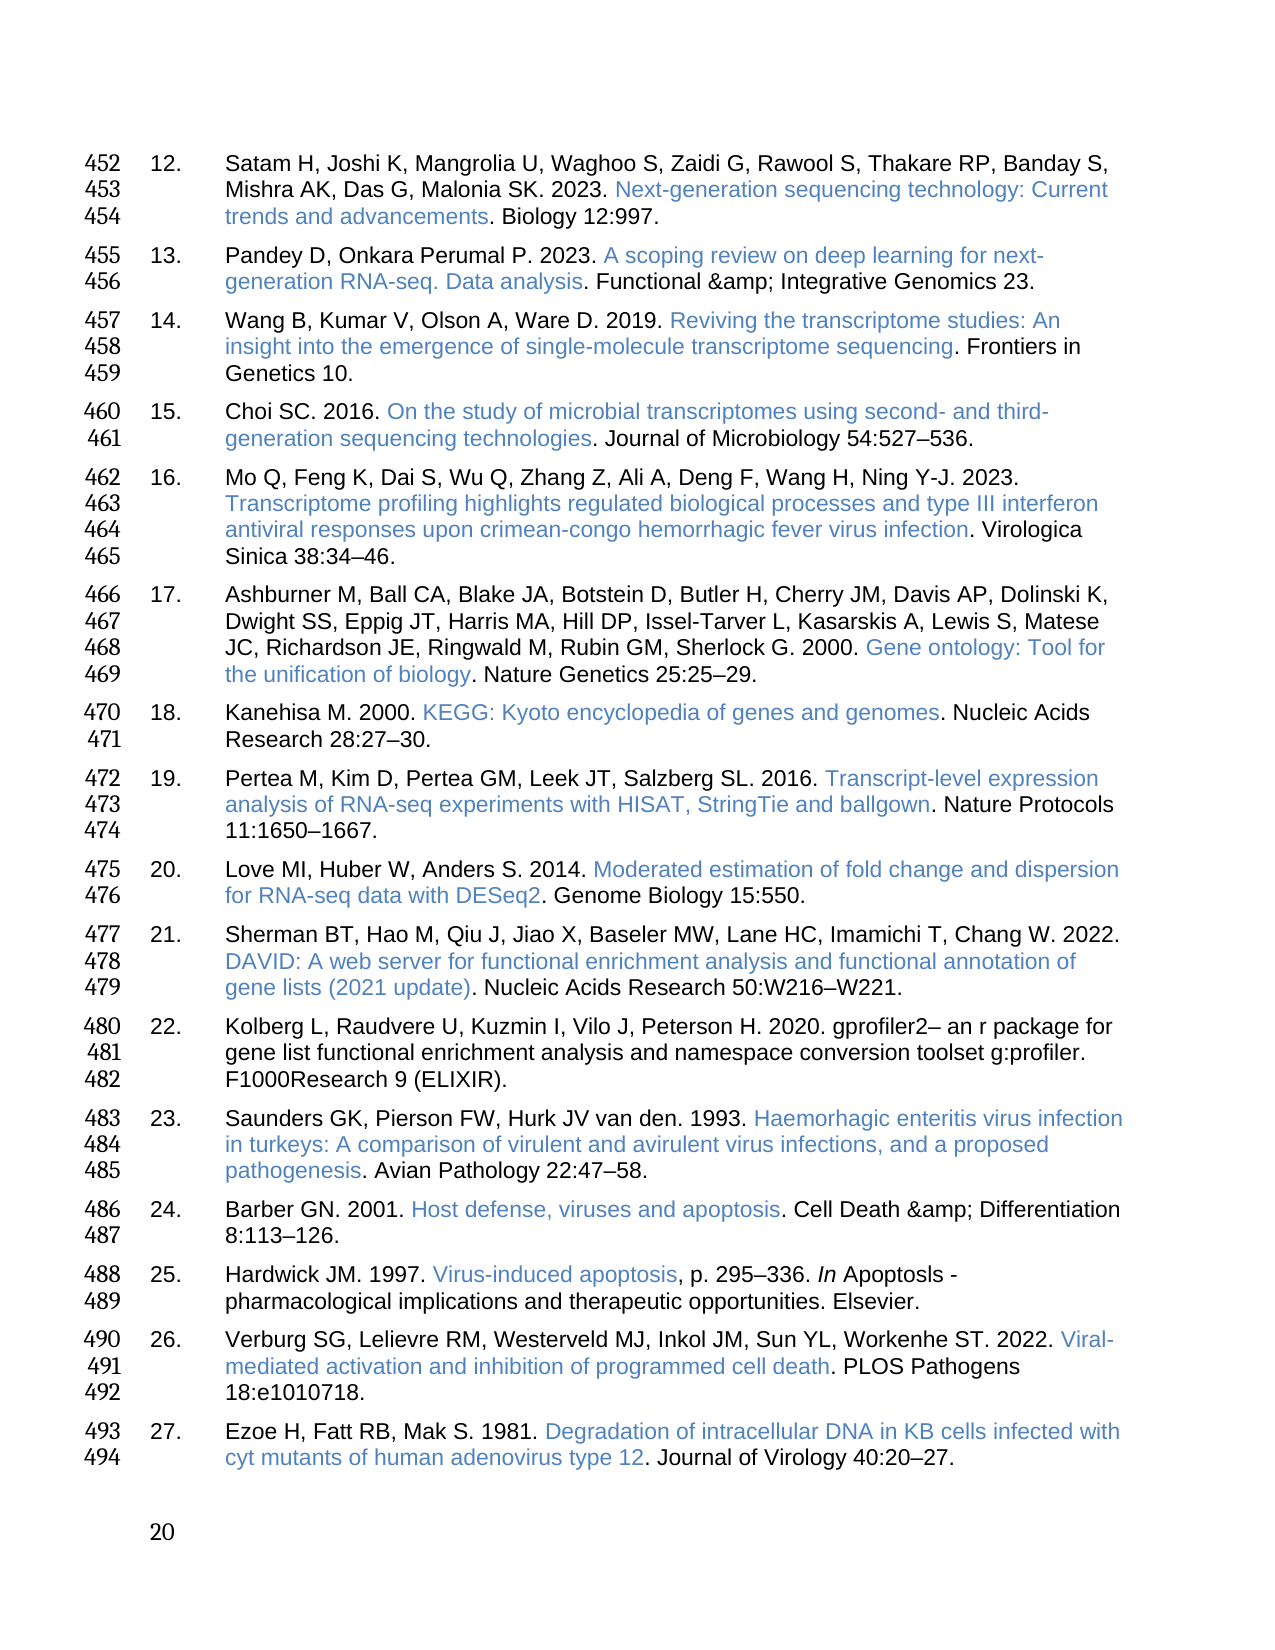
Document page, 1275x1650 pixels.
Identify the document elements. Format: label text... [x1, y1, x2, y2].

text 16. Mo Q, Feng K, Dai S, Wu Q, Zhang Z, Ali A, Deng F, Wang H, Ning Y-J. 2023. Transcriptome profiling highlights regulated biological processes and type III interferon antiviral responses upon crimean-congo hemorrhagic fever virus infection. Virologica Sinica 38:34–46. [150, 463, 1125, 569]
text 26. Verburg SG, Lelievre RM, Westerveld MJ, Inkol JM, Sun YL, Workenhe ST. 2022. Viral-mediated activation and inhibition of programmed cell death. PLOS Pathogens 18:e1010718. [150, 1326, 1125, 1406]
text 21. Sherman BT, Hao M, Qiu J, Jiao X, Baseler MW, Lane HC, Imamichi T, Chang W. 2022. DAVID: A web server for functional enrichment analysis and functional annotation of gene lists (2021 update). Nucleic Acids Research 50:W216–W221. [150, 921, 1125, 1000]
text 13. Pandey D, Onkara Perumal P. 2023. A scoping review on deep learning for next-generation RNA-seq. Data analysis. Functional &amp; Integrative Genomics 23. [150, 242, 1125, 294]
text 17. Ashburner M, Ball CA, Blake JA, Botstein D, Butler H, Cherry JM, Davis AP, Dolinski K, Dwight SS, Eppig JT, Harris MA, Hill DP, Issel-Tarver L, Kasarskis A, Lewis S, Matese JC, Richardson JE, Ringwald M, Rubin GM, Sherlock G. 2000. Gene ontology: Tool for the unification of biology. Nature Genetics 25:25–29. [150, 581, 1125, 687]
text 22. Kolberg L, Raudvere U, Kuzmin I, Vilo J, Peterson H. 2020. gprofiler2– an r package for gene list functional enrichment analysis and namespace conversion toolset g:profiler. F1000Research 9 (ELIXIR). [150, 1013, 1125, 1092]
text 18. Kanehisa M. 2000. KEGG: Kyoto encyclopedia of genes and genomes. Nucleic Acids Research 28:27–30. [150, 699, 1125, 752]
text 14. Wang B, Kumar V, Olson A, Ware D. 2019. Reviving the transcriptome studies: An insight into the emergence of single-molecule transcriptome sequencing. Frontiers in Genetics 10. [150, 307, 1125, 386]
text 25. Hardwick JM. 1997. Virus-induced apoptosis, p. 295–336. In Apoptosls - pharmacological implications and therapeutic opportunities. Elsevier. [150, 1261, 1125, 1314]
text 27. Ezoe H, Fatt RB, Mak S. 1981. Degradation of intracellular DNA in KB cells infected with cyt mutants of human adenovirus type 12. Journal of Virology 40:20–27. [150, 1418, 1125, 1471]
text 12. Satam H, Joshi K, Mangrolia U, Waghoo S, Zaidi G, Rawool S, Thakare RP, Banday S, Mishra AK, Das G, Malonia SK. 2023. Next-generation sequencing technology: Current trends and advancements. Biology 12:997. [150, 150, 1125, 229]
text 23. Saunders GK, Pierson FW, Hurk JV van den. 1993. Haemorhagic enteritis virus infection in turkeys: A comparison of virulent and avirulent virus infections, and a proposed pathogenesis. Avian Pathology 22:47–58. [150, 1104, 1125, 1183]
text 15. Choi SC. 2016. On the study of microbial transcriptomes using second- and third-generation sequencing technologies. Journal of Microbiology 54:527–536. [150, 398, 1125, 451]
text 20. Love MI, Huber W, Anders S. 2014. Moderated estimation of fold change and dispersion for RNA-seq data with DESeq2. Genome Biology 15:550. [150, 856, 1125, 909]
text 19. Pertea M, Kim D, Pertea GM, Leek JT, Salzberg SL. 2016. Transcript-level expression analysis of RNA-seq experiments with HISAT, StringTie and ballgown. Nature Protocols 11:1650–1667. [150, 764, 1125, 844]
text 24. Barber GN. 2001. Host defense, viruses and apoptosis. Cell Death &amp; Differentiation 8:113–126. [150, 1196, 1125, 1249]
